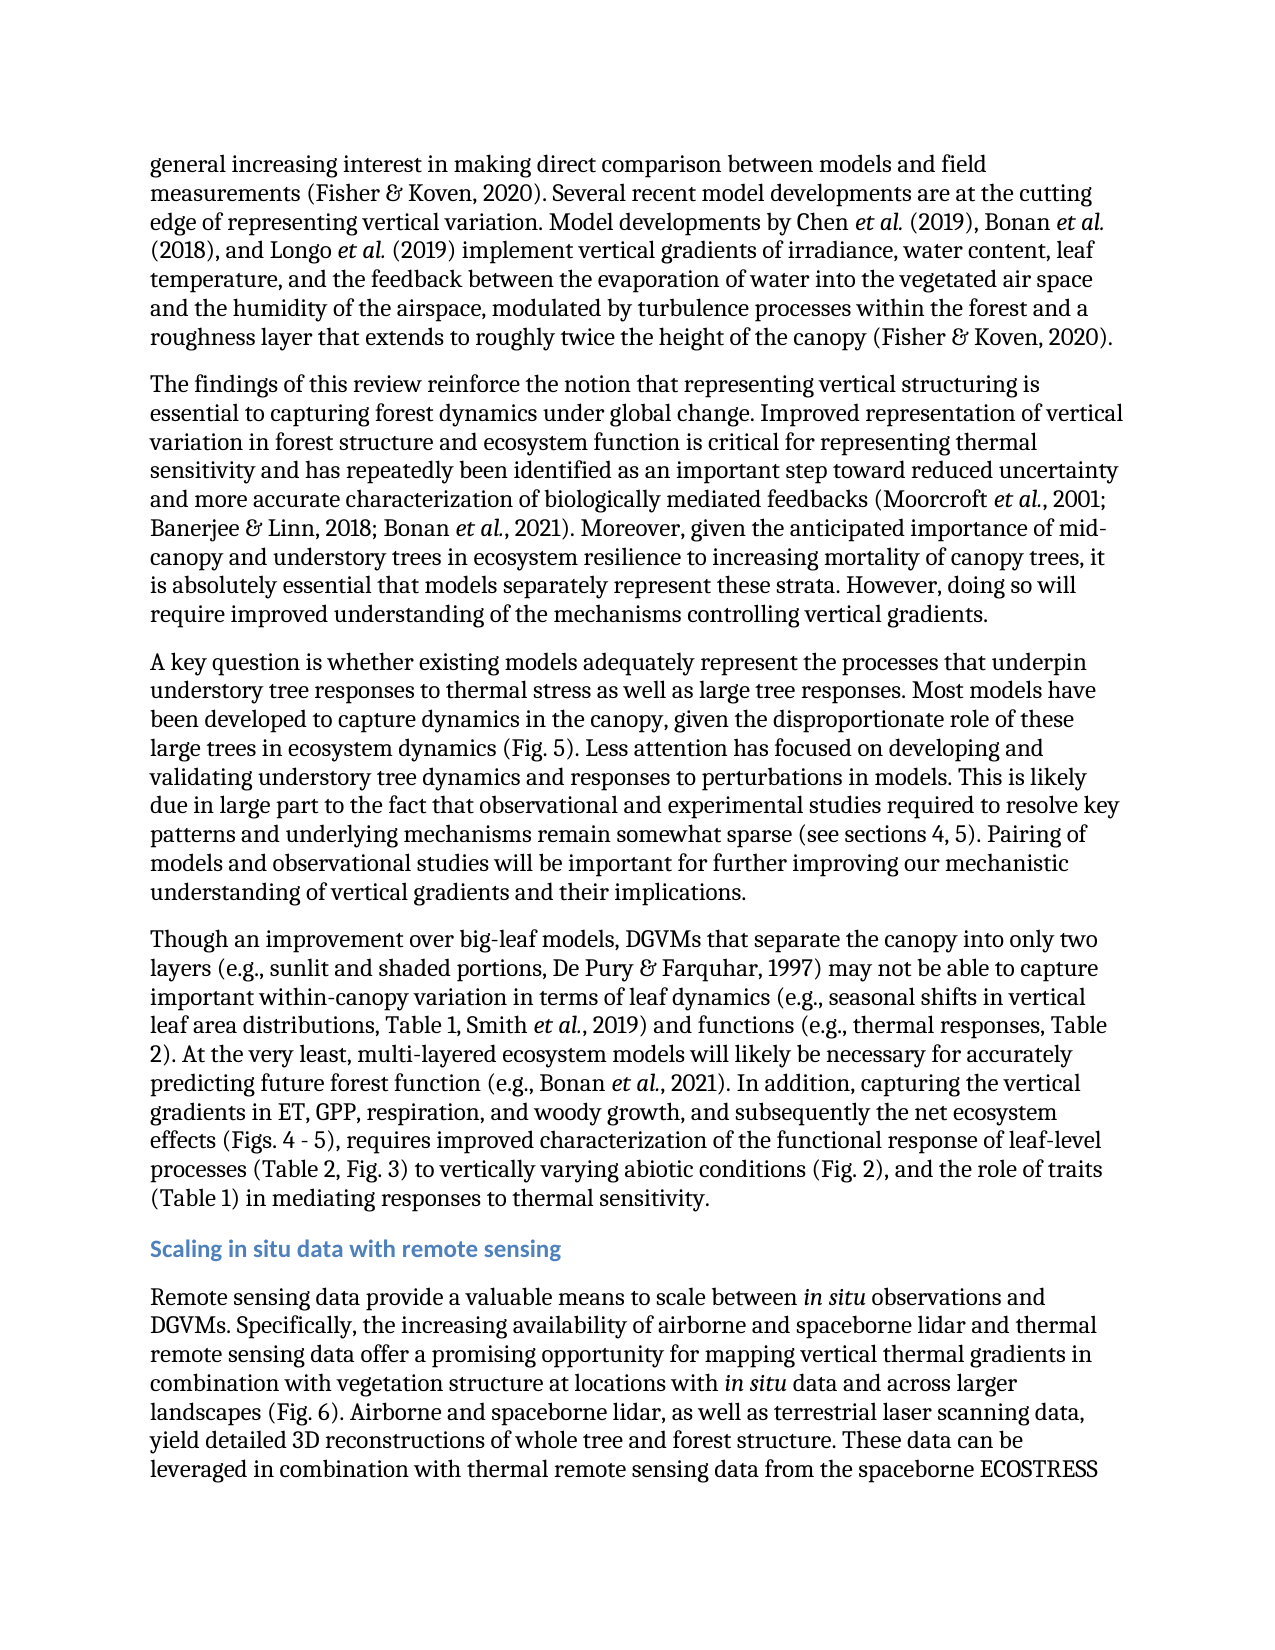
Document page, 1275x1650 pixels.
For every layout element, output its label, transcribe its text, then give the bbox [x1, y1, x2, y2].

text A key question is whether existing models adequately represent the processes that underpin understory tree responses to thermal stress as well as large tree responses. Most models have been developed to capture dynamics in the canopy, given the disproportionate role of these large trees in ecosystem dynamics (Fig. 5). Less attention has focused on developing and validating understory tree dynamics and responses to perturbations in models. This is likely due in large part to the fact that observational and experimental studies required to resolve key patterns and underlying mechanisms remain somewhat sparse (see sections 4, 5). Pairing of models and observational studies will be important for further improving our mechanistic understanding of vertical gradients and their implications. [150, 647, 1125, 906]
text The findings of this review reinforce the notion that representing vertical structuring is essential to capturing forest dynamics under global change. Improved representation of vertical variation in forest structure and ecosystem function is critical for representing thermal sensitivity and has repeatedly been identified as an important step toward reduced uncertainty and more accurate characterization of biologically mediated feedbacks (Moorcroft et al., 2001; Banerjee & Linn, 2018; Bonan et al., 2021). Moreover, given the anticipated importance of mid-canopy and understory trees in ecosystem resilience to increasing mortality of canopy trees, it is absolutely essential that models separately represent these strata. However, doing so will require improved understanding of the mechanisms controlling vertical gradients. [150, 370, 1125, 629]
text Though an improvement over big-leaf models, DGVMs that separate the canopy into only two layers (e.g., sunlit and shaded portions, De Pury & Farquhar, 1997) may not be able to capture important within-canopy variation in terms of leaf dynamics (e.g., seasonal shifts in vertical leaf area distributions, Table 1, Smith et al., 2019) and functions (e.g., thermal responses, Table 2). At the very least, multi-layered ecosystem models will likely be necessary for accurately predicting future forest function (e.g., Bonan et al., 2021). In addition, capturing the vertical gradients in ET, GPP, respiration, and woody growth, and subsequently the net ecosystem effects (Figs. 4 - 5), requires improved characterization of the functional response of leaf-level processes (Table 2, Fig. 3) to vertically varying abiotic conditions (Fig. 2), and the role of traits (Table 1) in mediating responses to thermal sensitivity. [150, 925, 1125, 1212]
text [150, 150, 1125, 351]
subtitle Scaling in situ data with remote sensing [150, 1233, 1125, 1264]
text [150, 1283, 1125, 1484]
